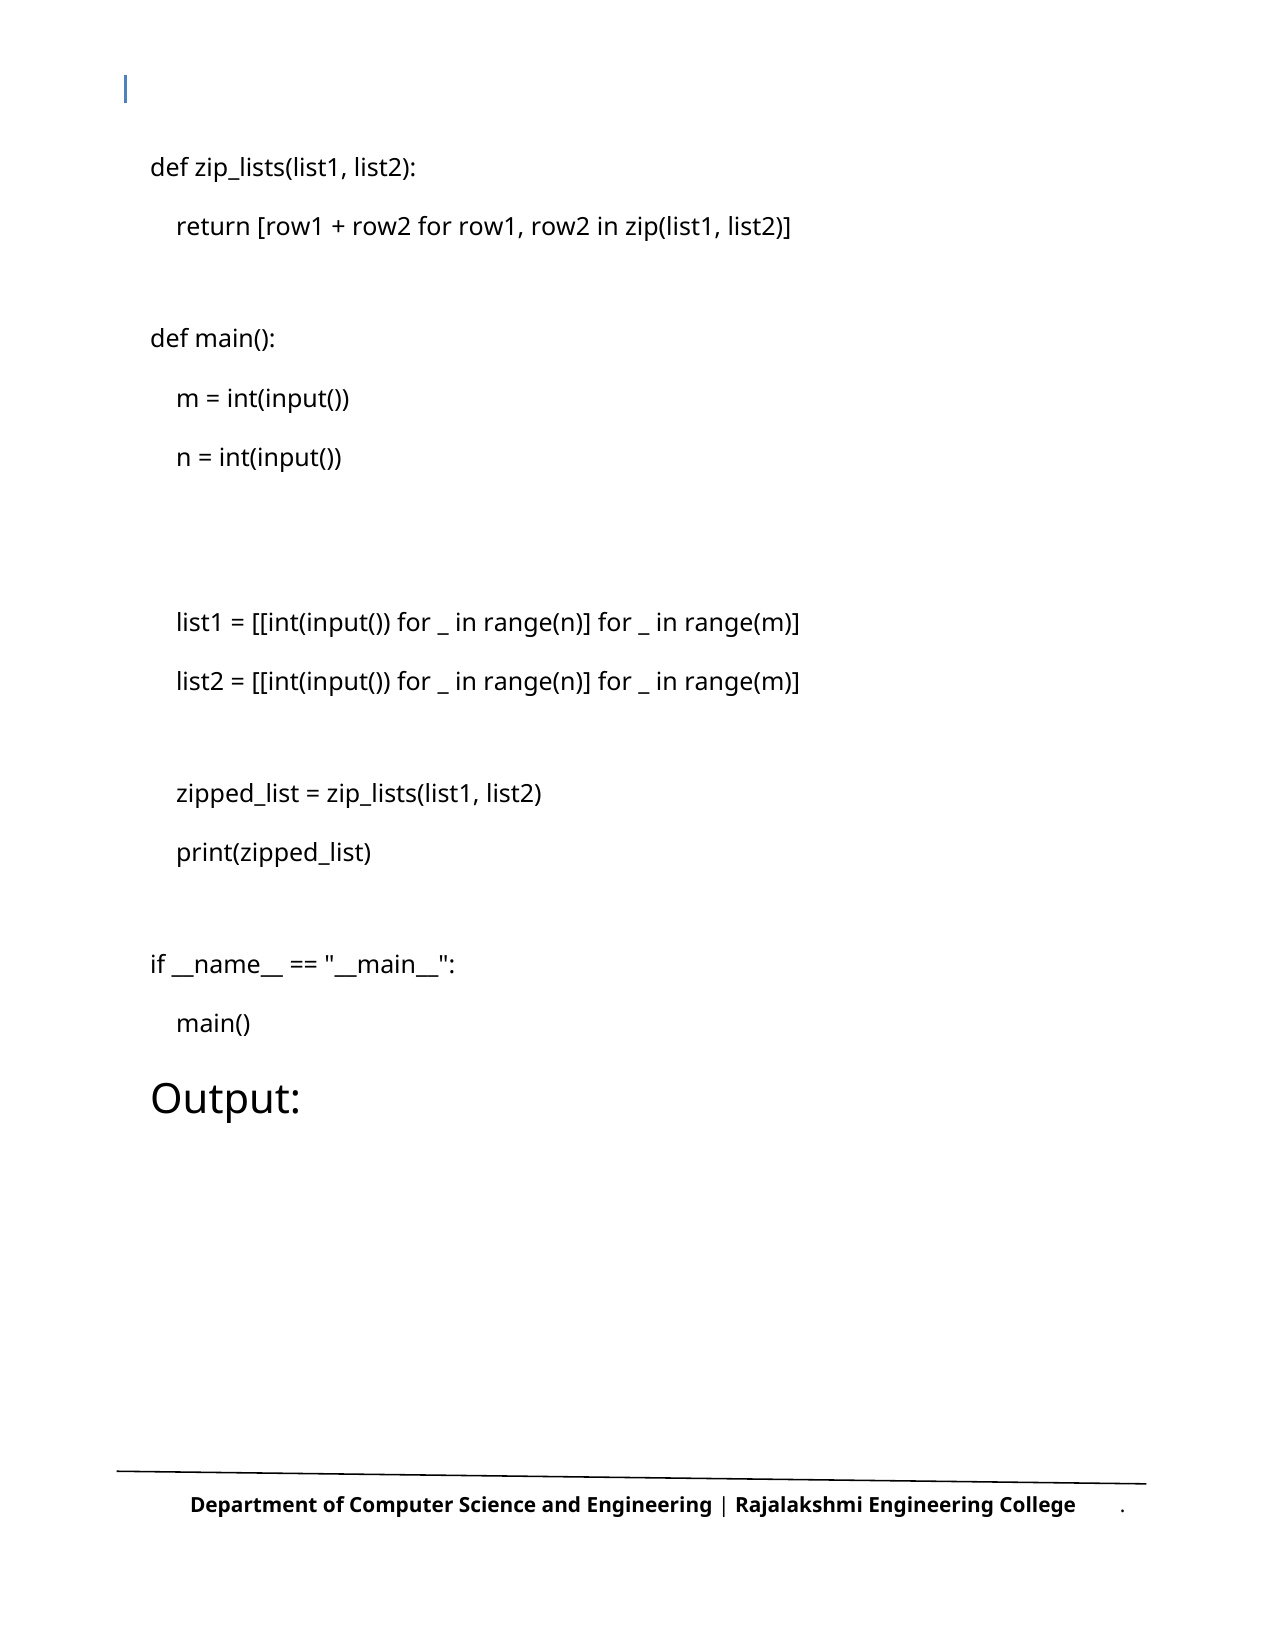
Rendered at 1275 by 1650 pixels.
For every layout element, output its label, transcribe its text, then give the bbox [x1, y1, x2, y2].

text list1 = [[int(input()) for _ in range(n)] for _ in range(m)] [150, 604, 1125, 638]
text list2 = [[int(input()) for _ in range(n)] for _ in range(m)] [150, 663, 1125, 697]
text Output: [150, 1069, 1125, 1126]
text m = int(input()) [150, 380, 1125, 414]
text n = int(input()) [150, 439, 1125, 473]
text zipped_list = zip_lists(list1, list2) [150, 776, 1125, 809]
text def main(): [150, 321, 1125, 355]
text def zip_lists(list1, list2): [150, 150, 1125, 184]
text main() [150, 1006, 1125, 1040]
text return [row1 + row2 for row1, row2 in zip(list1, list2)] [150, 209, 1125, 243]
text if __name__ == "__main__": [150, 947, 1125, 981]
text print(zipped_list) [150, 834, 1125, 869]
